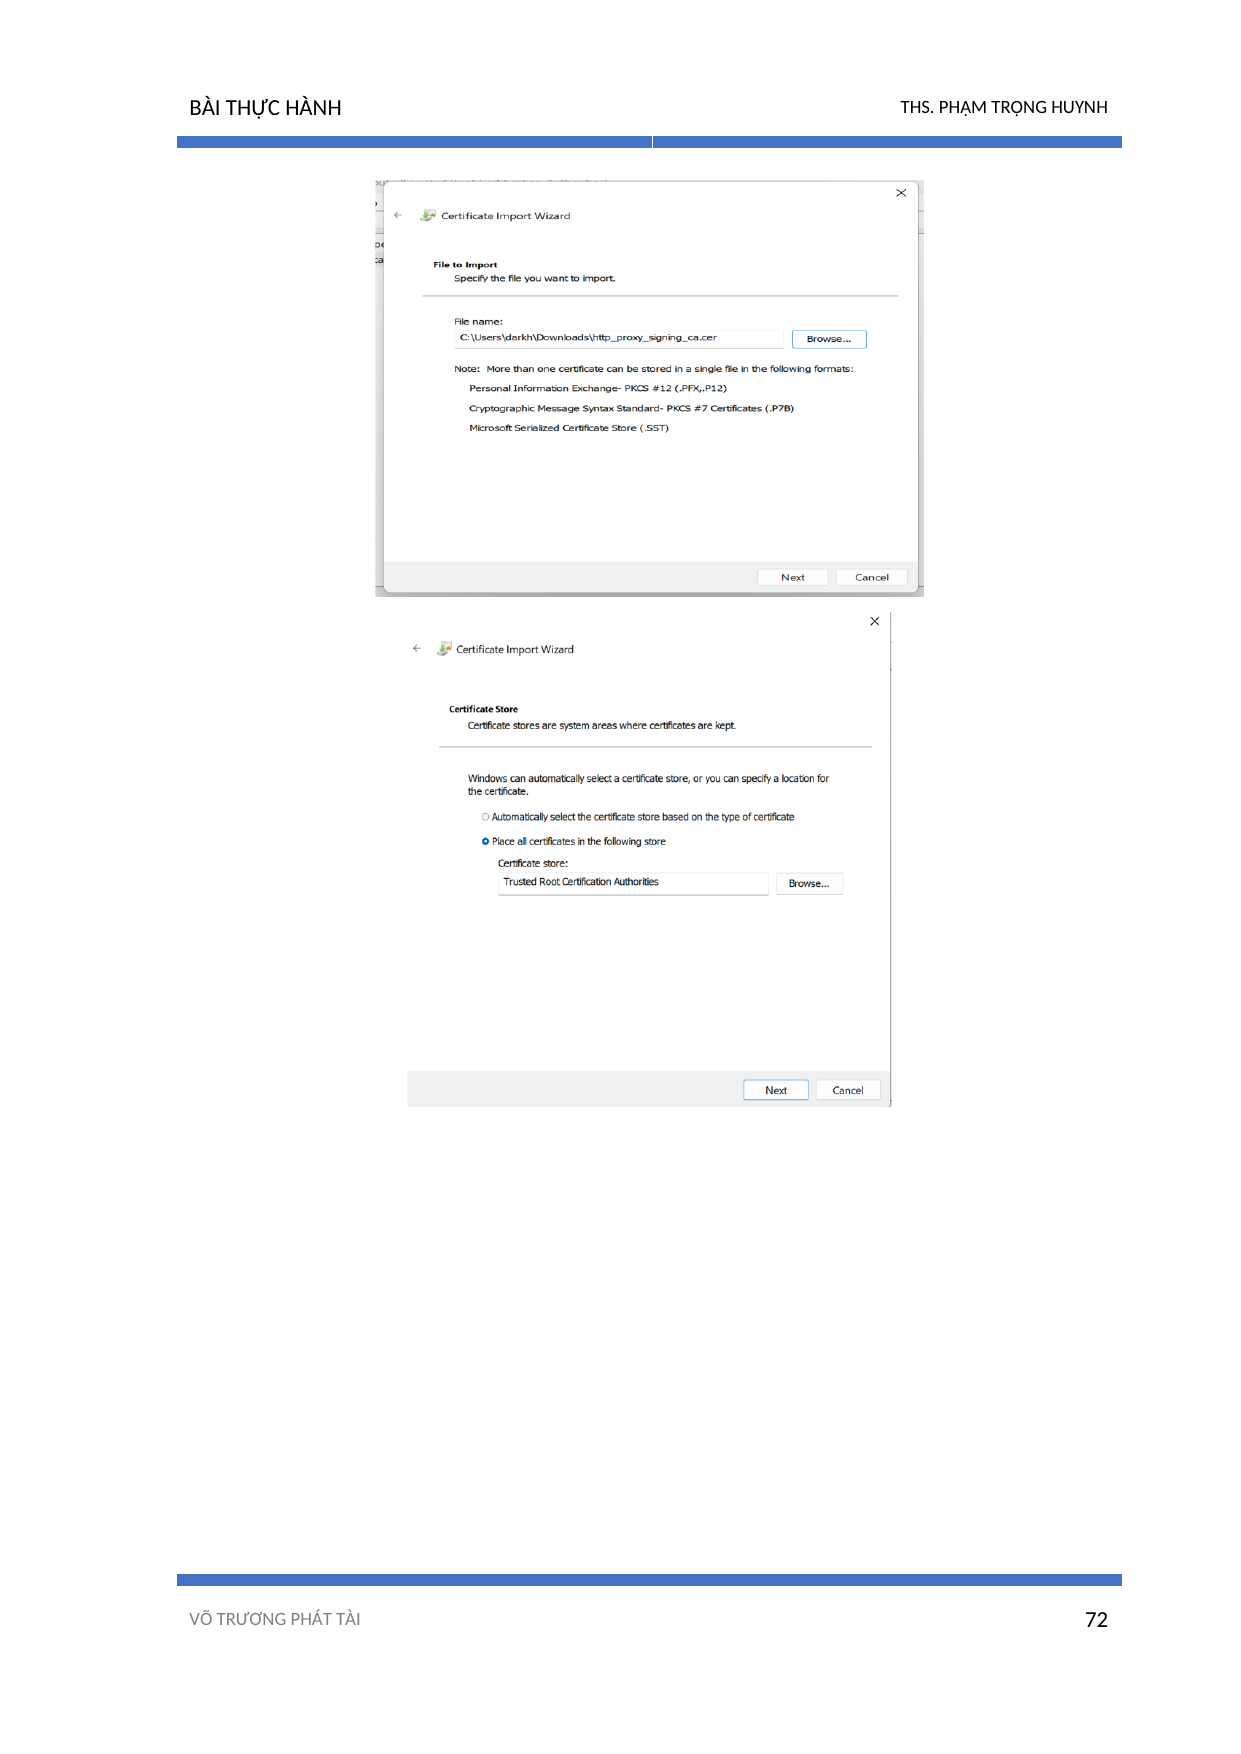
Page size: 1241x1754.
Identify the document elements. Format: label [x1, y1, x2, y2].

picture [375, 180, 924, 597]
picture [407, 612, 892, 1107]
